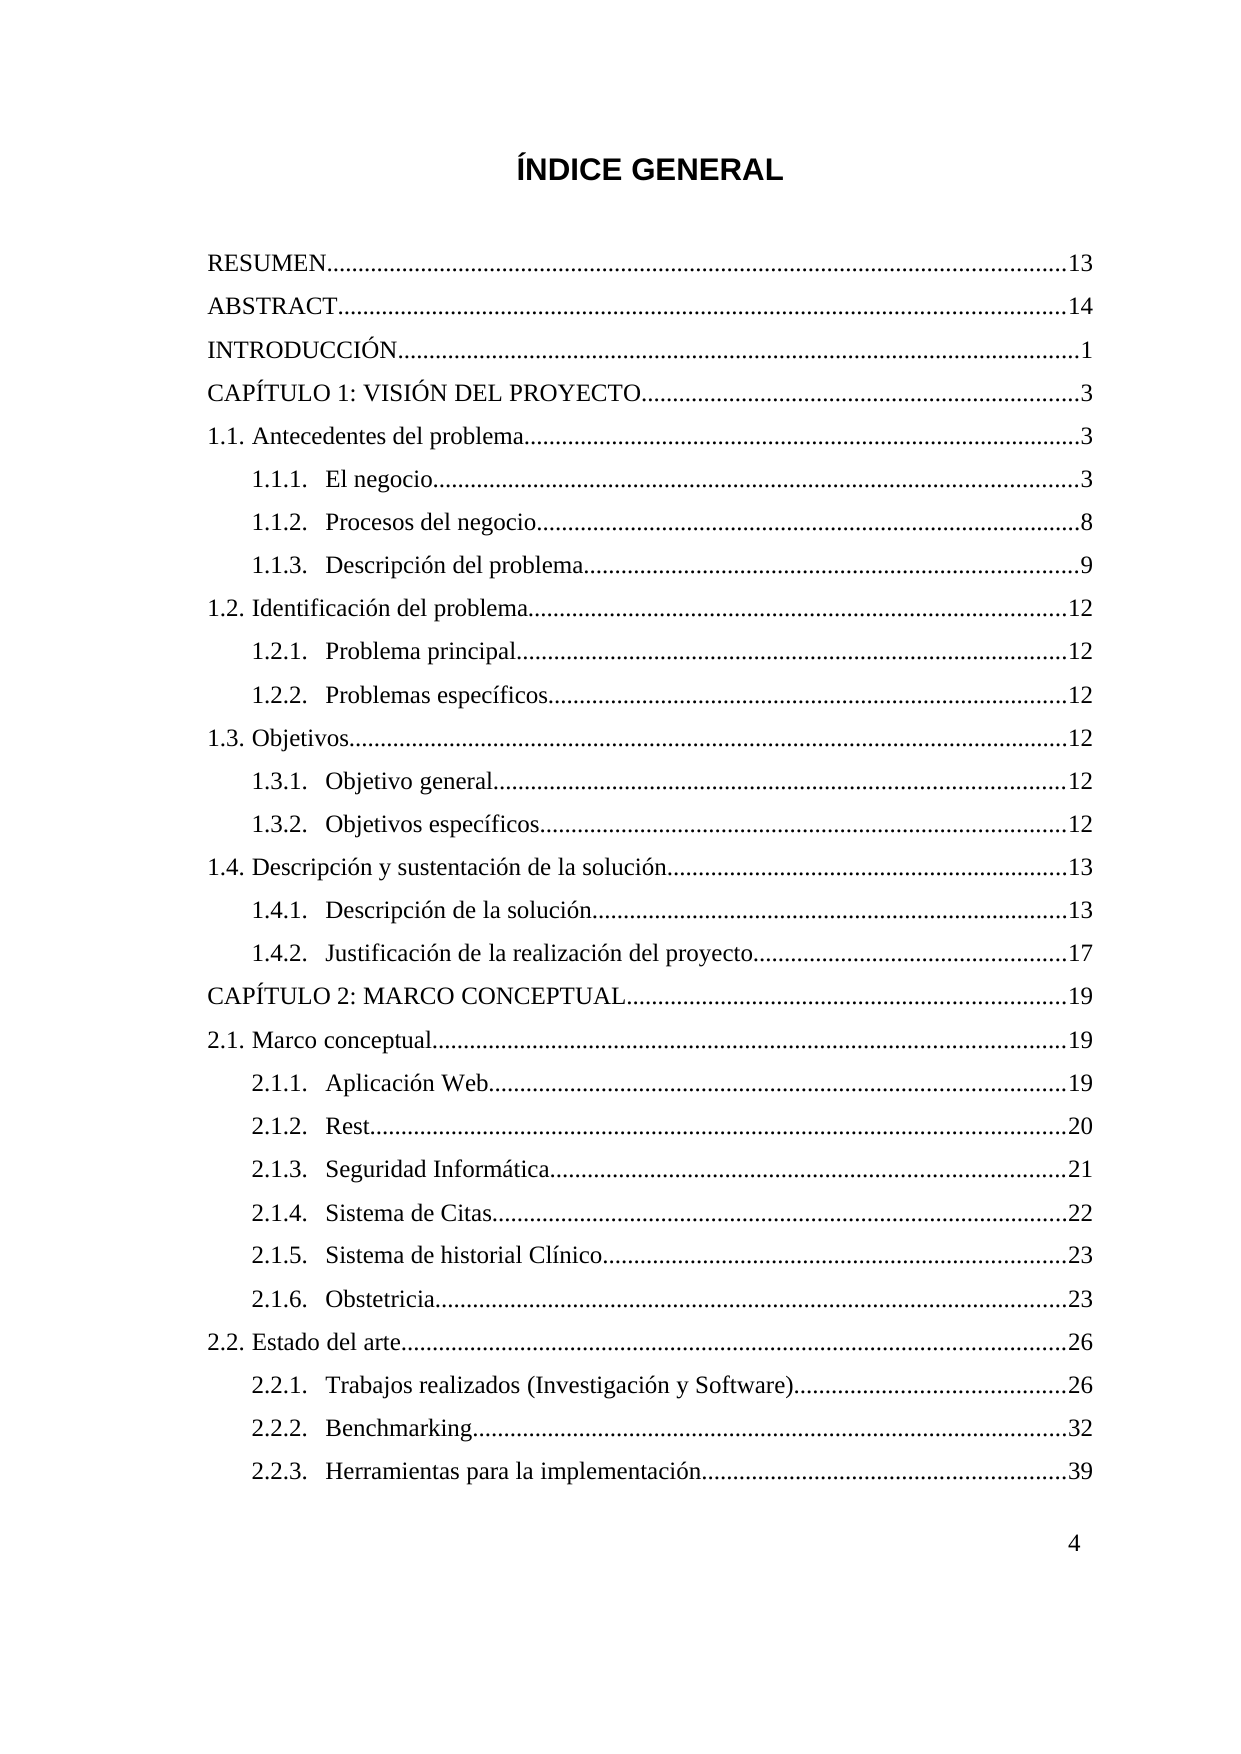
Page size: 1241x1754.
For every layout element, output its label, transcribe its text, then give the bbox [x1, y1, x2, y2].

list Estado del arte 26 [207, 1327, 1105, 1355]
text INTRODUCCIÓN 1 [207, 335, 1105, 363]
list Justificación de la realización del proyecto 17 [251, 938, 1105, 967]
list Obstetricia 23 [251, 1284, 1105, 1312]
list Sistema de Citas 22 [251, 1198, 1105, 1226]
text CAPÍTULO 2: MARCO CONCEPTUAL 19 [207, 981, 1105, 1010]
list Rest 20 [251, 1111, 1105, 1140]
list Problema principal 12 [251, 636, 1105, 665]
list Objetivos 12 [207, 723, 1105, 752]
list Descripción de la solución 13 [251, 896, 1105, 924]
list Trabajos realizados (Investigación y Software) 26 [251, 1370, 1105, 1399]
list Seguridad Informática 21 [251, 1154, 1105, 1183]
list Descripción del problema 9 [251, 550, 1105, 579]
text ÍNDICE GENERAL [278, 151, 1022, 187]
list Procesos del negocio 8 [251, 507, 1105, 536]
list El negocio 3 [251, 464, 1105, 493]
list Objetivos específicos 12 [251, 809, 1105, 838]
list Antecedentes del problema 3 [207, 421, 1105, 449]
list Benchmarking 32 [251, 1413, 1105, 1442]
list Problemas específicos 12 [251, 680, 1105, 709]
text CAPÍTULO 1: VISIÓN DEL PROYECTO 3 [207, 378, 1105, 407]
list Aplicación Web 19 [251, 1068, 1105, 1097]
text RESUMEN 13 [207, 248, 1105, 277]
list Marco conceptual 19 [207, 1025, 1105, 1054]
list Identificación del problema 12 [207, 593, 1105, 622]
text ABSTRACT 14 [207, 291, 1105, 320]
list Herramientas para la implementación 39 [251, 1456, 1105, 1485]
list Objetivo general 12 [251, 766, 1105, 795]
list Sistema de historial Clínico 23 [251, 1241, 1105, 1269]
list Descripción y sustentación de la solución 13 [207, 852, 1105, 881]
